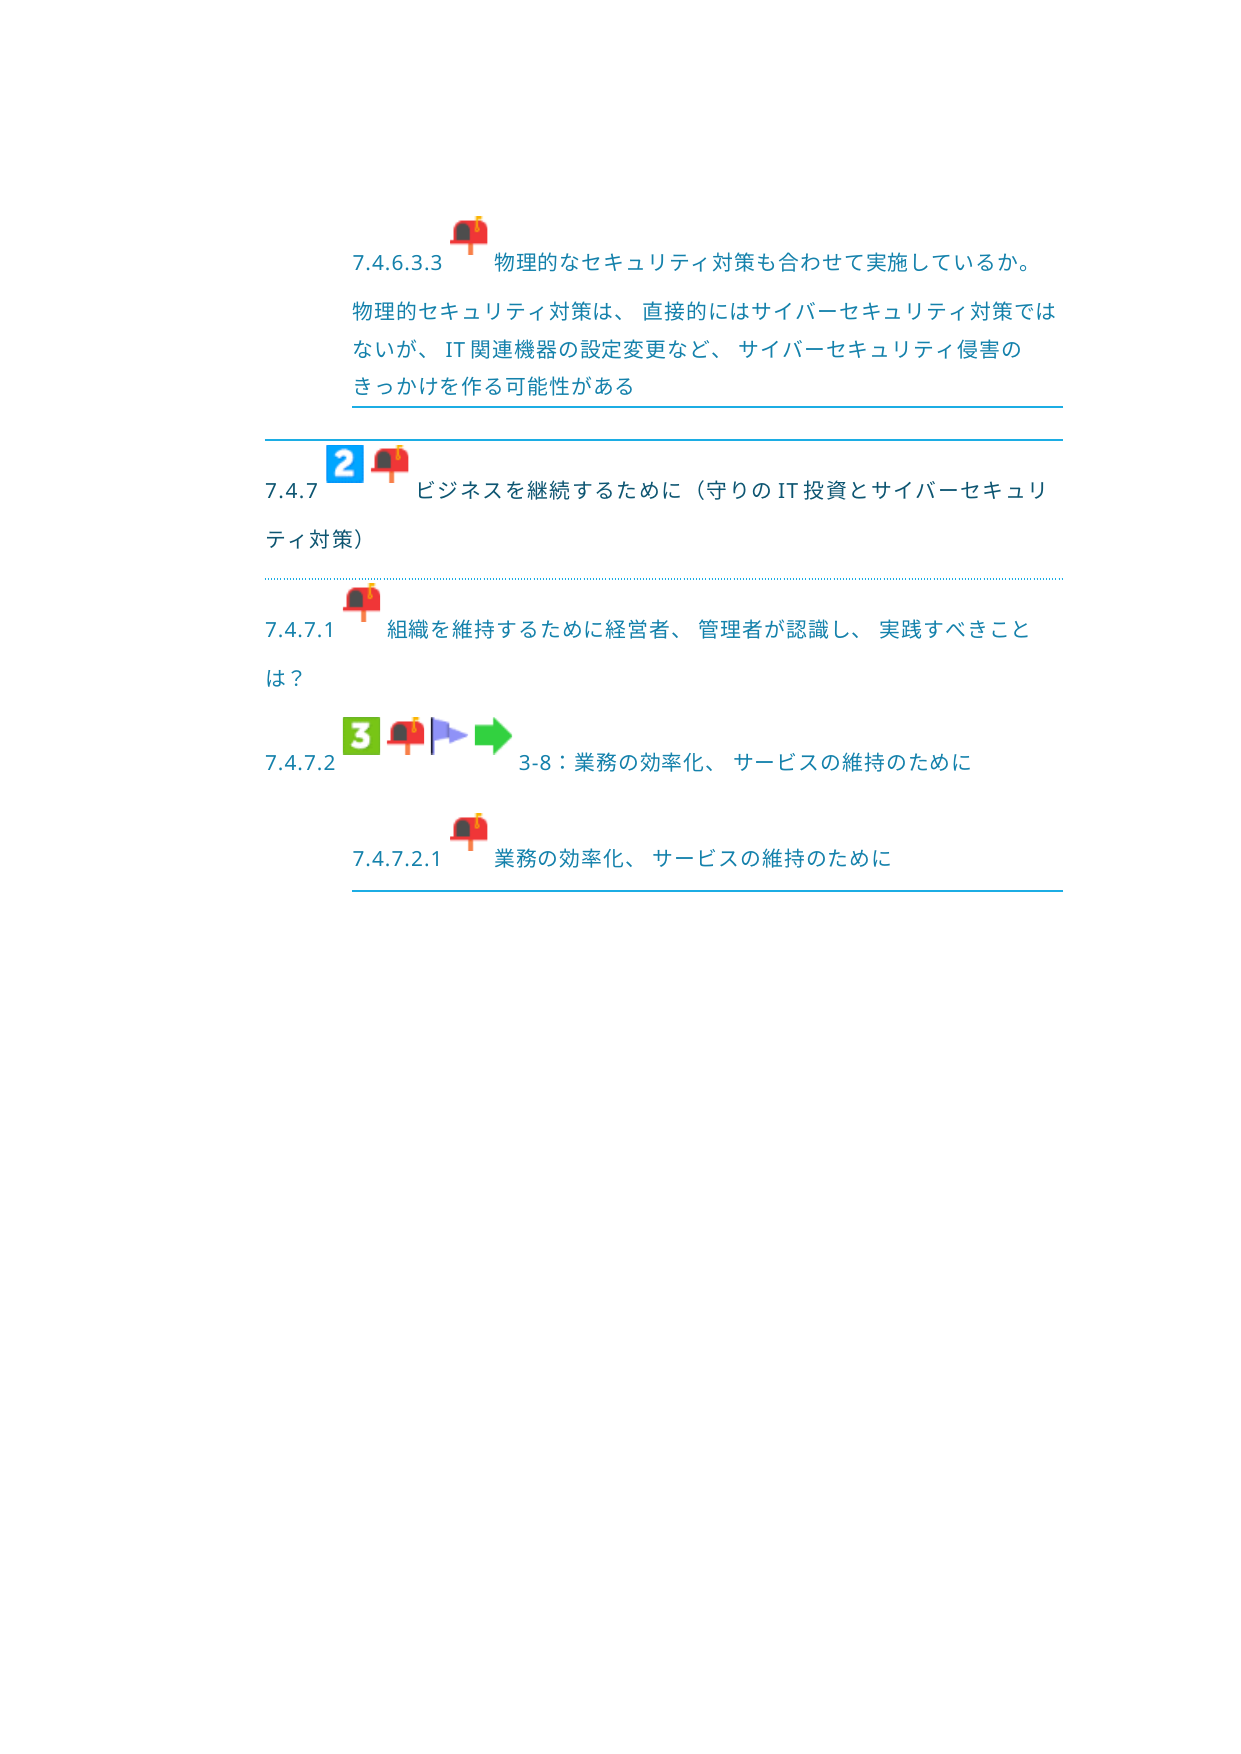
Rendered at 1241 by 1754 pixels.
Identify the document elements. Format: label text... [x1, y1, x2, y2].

text 組織を維持するために経営者、 管理者が認識し、 実践すべきことは？ [265, 578, 1063, 696]
picture [386, 717, 425, 755]
picture [450, 216, 488, 255]
text ビジネスを継続するために（守りのIT投資とサイバーセキュリティ対策） [265, 441, 1063, 557]
picture [474, 717, 513, 755]
text 3-8：業務の効率化、 サービスの維持のために [265, 712, 1063, 792]
picture [342, 717, 381, 755]
picture [430, 717, 469, 755]
picture [326, 445, 364, 483]
picture [370, 445, 409, 483]
text 物理的なセキュリティ対策も合わせて実施しているか。 物理的セキュリティ対策は、 直接的にはサイバーセキュリティ対策ではないが、 IT関連機器の設定変更など、 サイバーセキュリティ侵害のきっかけを作る可能性がある [352, 217, 1063, 406]
text 業務の効率化、 サービスの維持のために [352, 813, 1063, 890]
picture [450, 813, 488, 851]
picture [342, 583, 381, 622]
